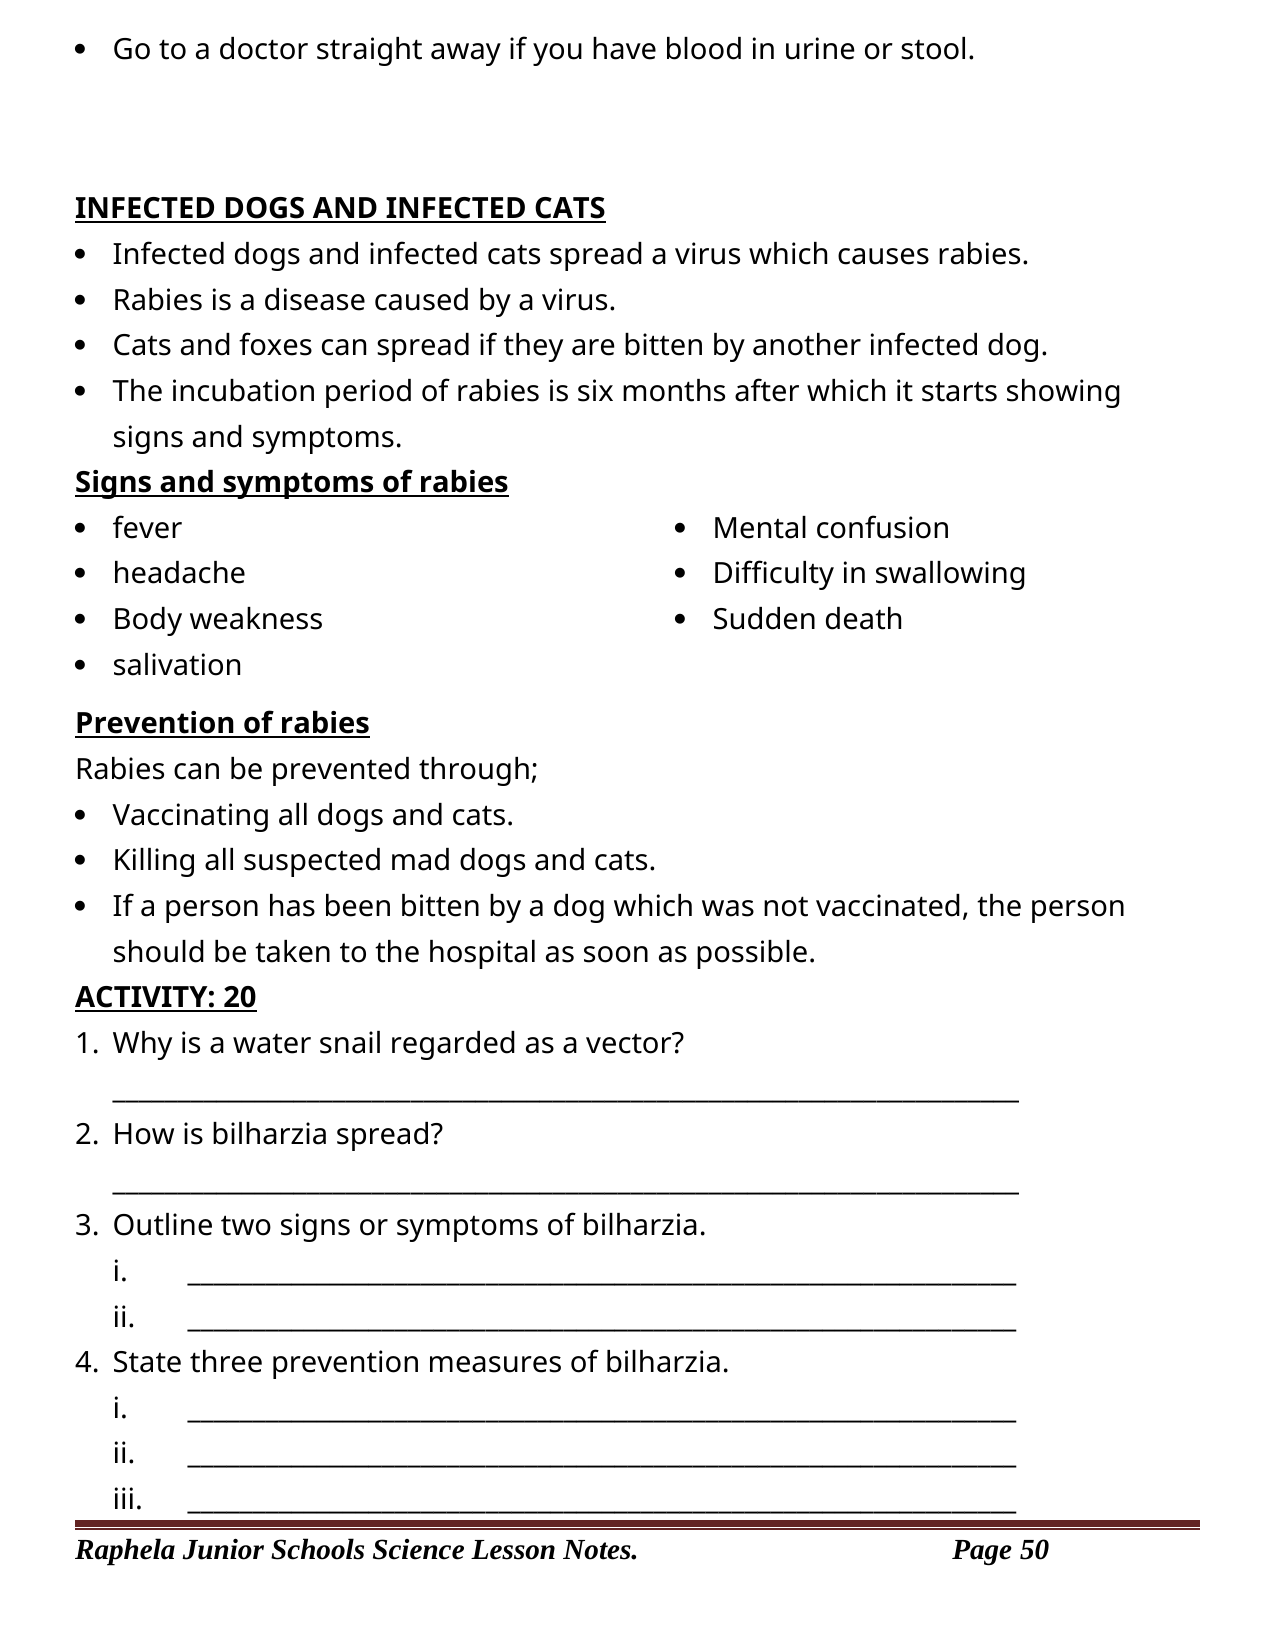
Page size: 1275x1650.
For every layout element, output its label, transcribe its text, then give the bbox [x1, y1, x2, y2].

list Sudden death [675, 598, 1200, 638]
text INFECTED DOGS AND INFECTED CATS [75, 188, 1200, 227]
list Body weakness [75, 598, 600, 638]
text ACTIVITY: 20 [75, 976, 1200, 1016]
list Cats and foxes can spread if they are bitten by another infected dog. [75, 325, 1200, 364]
list Why is a water snail regarded as a vector? [75, 1022, 1200, 1062]
list Killing all suspected mad dogs and cats. [75, 839, 1200, 879]
list ________________________________________________________________ [112, 1250, 1200, 1290]
list ______________________________________________________________________ [112, 1068, 1200, 1107]
list If a person has been bitten by a dog which was not vaccinated, the person should be taken to the hospital as soon as possible. [75, 885, 1200, 971]
text Rabies can be prevented through; [75, 748, 1200, 788]
list Infected dogs and infected cats spread a virus which causes rabies. [75, 233, 1200, 273]
list ________________________________________________________________ [112, 1296, 1200, 1336]
list The incubation period of rabies is six months after which it starts showing signs and symptoms. [75, 370, 1200, 456]
list State three prevention measures of bilharzia. [75, 1341, 1200, 1381]
list Difficulty in swallowing [675, 553, 1200, 592]
list fever [75, 507, 600, 547]
list How is bilharzia spread? [75, 1113, 1200, 1153]
list ________________________________________________________________ [112, 1387, 1200, 1427]
list ________________________________________________________________ [112, 1478, 1200, 1518]
list Rabies is a disease caused by a virus. [75, 279, 1200, 319]
list ______________________________________________________________________ [112, 1159, 1200, 1199]
text Prevention of rabies [75, 703, 1200, 742]
list Vaccinating all dogs and cats. [75, 794, 1200, 834]
list Outline two signs or symptoms of bilharzia. [75, 1204, 1200, 1244]
list Mental confusion [675, 507, 1200, 547]
list Go to a doctor straight away if you have blood in urine or stool. [75, 28, 1200, 68]
list headache [75, 553, 600, 592]
list ________________________________________________________________ [112, 1433, 1200, 1472]
list salivation [75, 644, 600, 684]
text Signs and symptoms of rabies [75, 462, 1200, 501]
